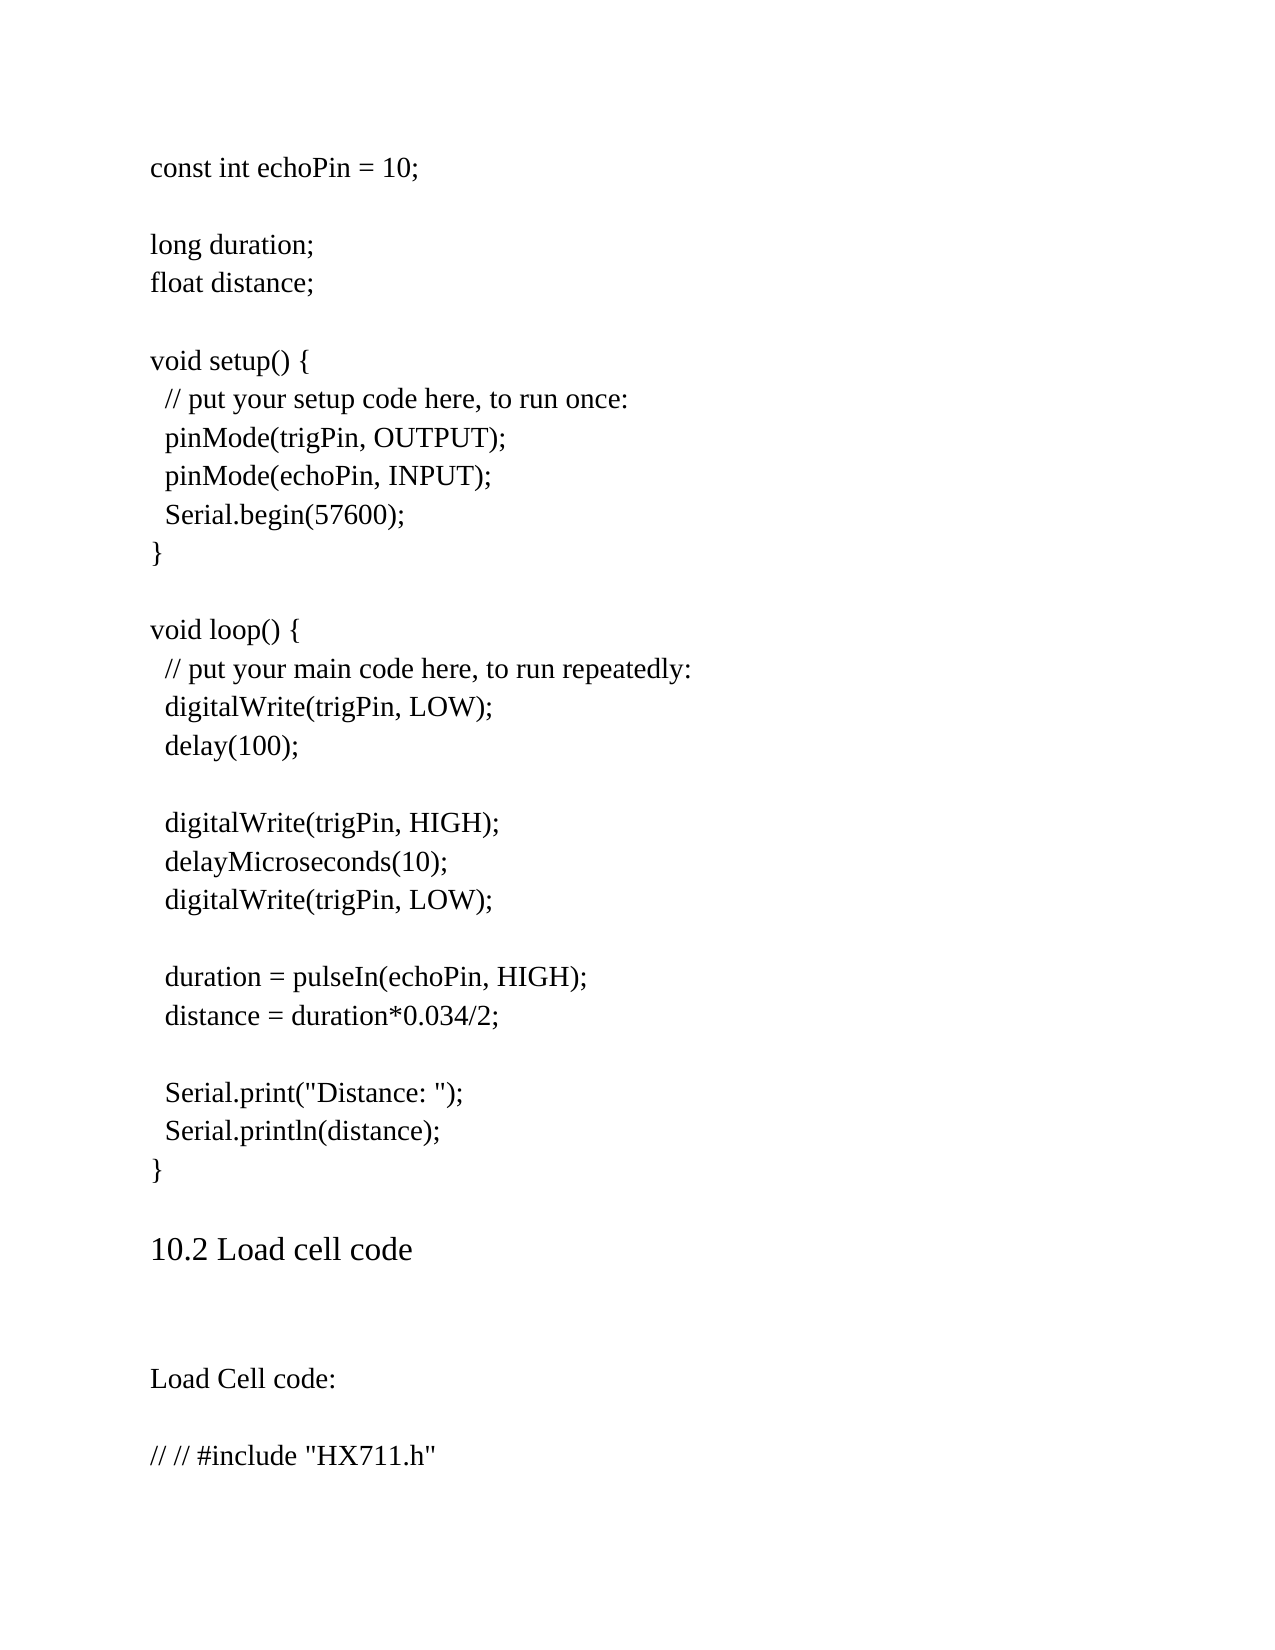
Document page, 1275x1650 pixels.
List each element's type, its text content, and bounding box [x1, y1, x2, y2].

text delayMicroseconds(10); [150, 844, 1125, 877]
text } [150, 535, 1125, 569]
text Load Cell code: [150, 1361, 1125, 1395]
text distance = duration*0.034/2; [150, 998, 1125, 1031]
text long duration; [150, 227, 1125, 261]
text float distance; [150, 266, 1125, 299]
text digitalWrite(trigPin, LOW); [150, 882, 1125, 916]
text 10.2 Load cell code [150, 1229, 1125, 1267]
text void setup() { [150, 343, 1125, 376]
text duration = pulseIn(echoPin, HIGH); [150, 959, 1125, 993]
text // // #include "HX711.h" [150, 1438, 1125, 1472]
text digitalWrite(trigPin, LOW); [150, 689, 1125, 723]
text pinMode(echoPin, INPUT); [150, 458, 1125, 492]
text // put your main code here, to run repeatedly: [150, 651, 1125, 684]
text const int echoPin = 10; [150, 150, 1125, 183]
text Serial.begin(57600); [150, 497, 1125, 530]
text } [150, 1152, 1125, 1186]
text Serial.print("Distance: "); [150, 1075, 1125, 1108]
text // put your setup code here, to run once: [150, 381, 1125, 415]
text delay(100); [150, 728, 1125, 762]
text digitalWrite(trigPin, HIGH); [150, 805, 1125, 839]
text Serial.println(distance); [150, 1113, 1125, 1147]
text void loop() { [150, 612, 1125, 646]
text pinMode(trigPin, OUTPUT); [150, 420, 1125, 453]
